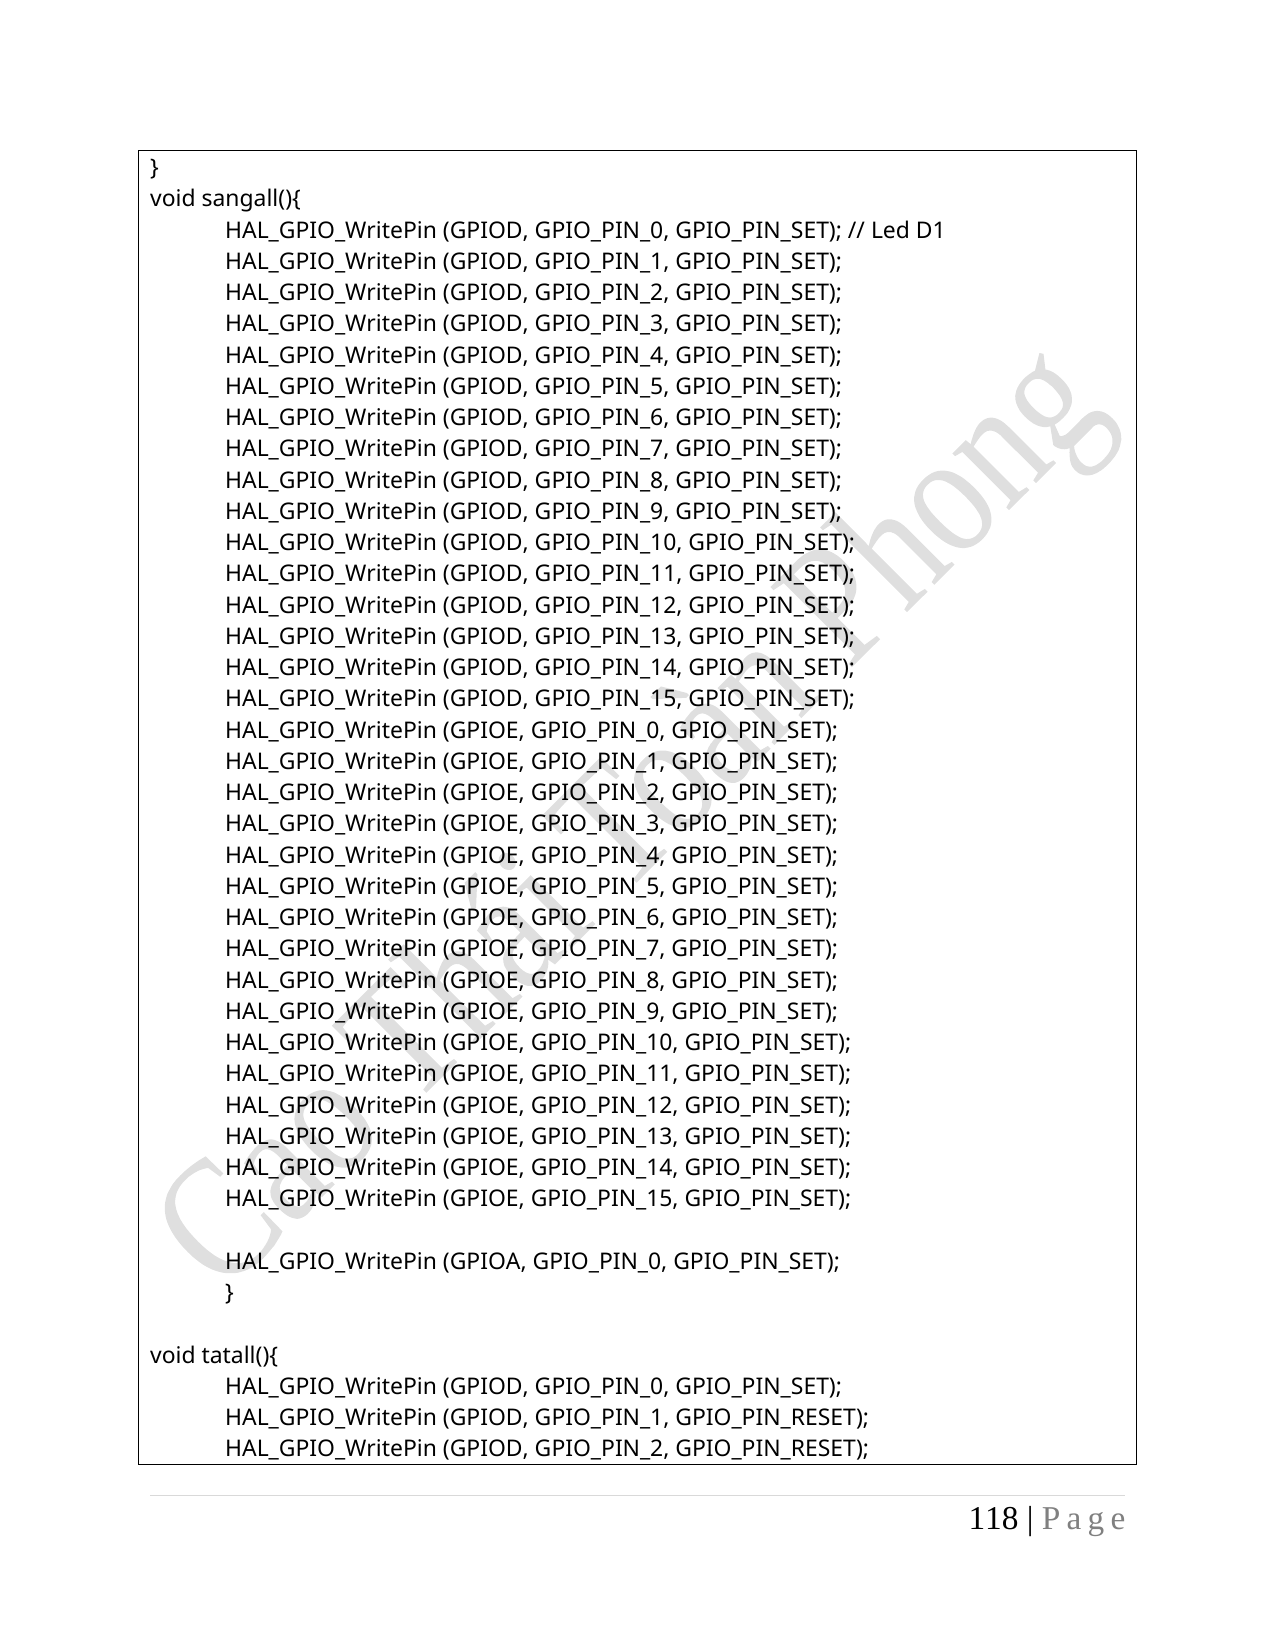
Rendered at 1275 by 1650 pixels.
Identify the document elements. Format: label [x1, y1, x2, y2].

table_header [139, 151, 1136, 1463]
